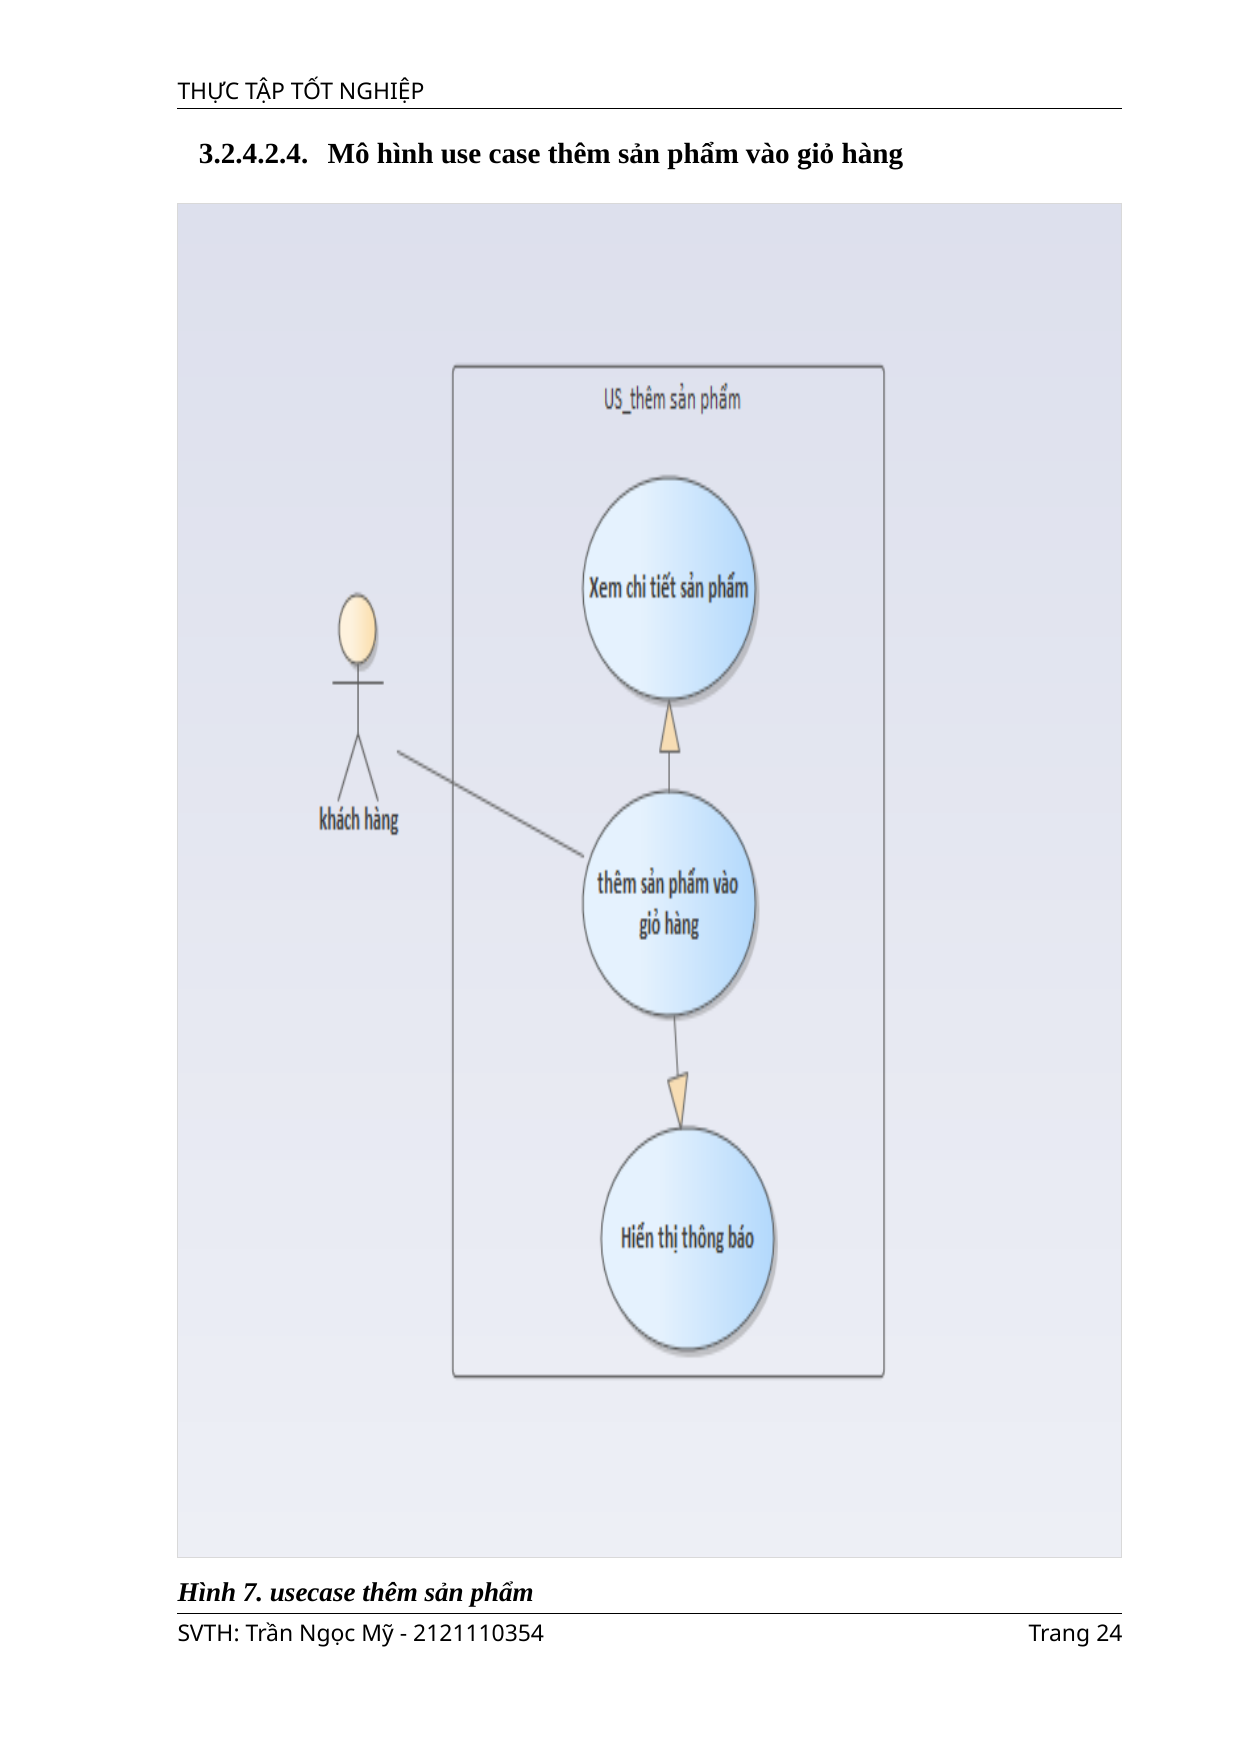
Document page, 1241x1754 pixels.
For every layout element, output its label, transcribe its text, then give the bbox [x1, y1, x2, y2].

picture [178, 204, 1121, 1557]
text Hình 7. usecase thêm sản phẩm [177, 1576, 1122, 1607]
subtitle Mô hình use case thêm sản phẩm vào giỏ hàng [199, 136, 1122, 169]
